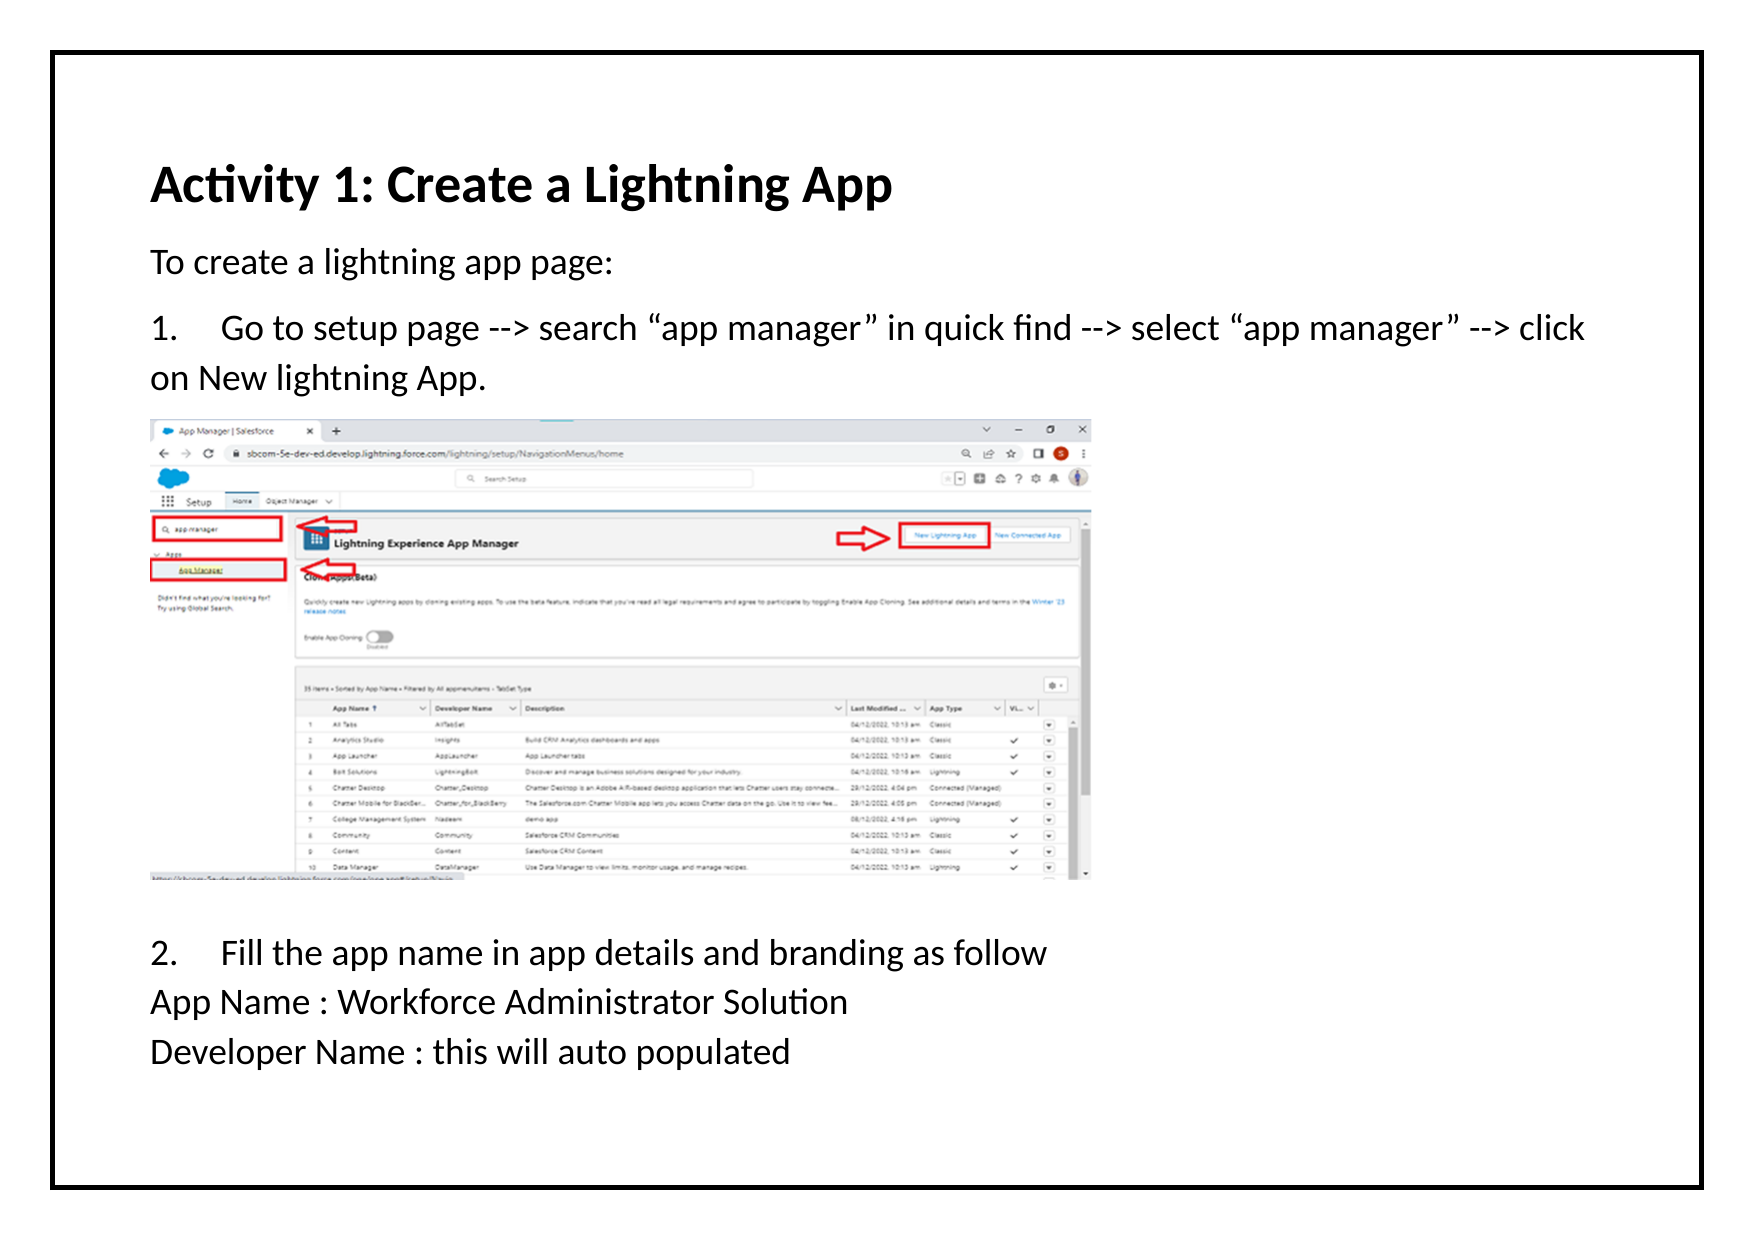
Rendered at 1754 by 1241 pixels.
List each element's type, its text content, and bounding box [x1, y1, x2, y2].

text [150, 929, 1604, 1074]
picture [150, 419, 1092, 880]
text 1. Go to setup page --> search “app manager” in quick find --> select “app manager” --> click on New lightning App. [150, 304, 1604, 399]
text Activity 1: Create a Lightning App [150, 150, 1604, 216]
text To create a lightning app page: [150, 238, 1604, 284]
